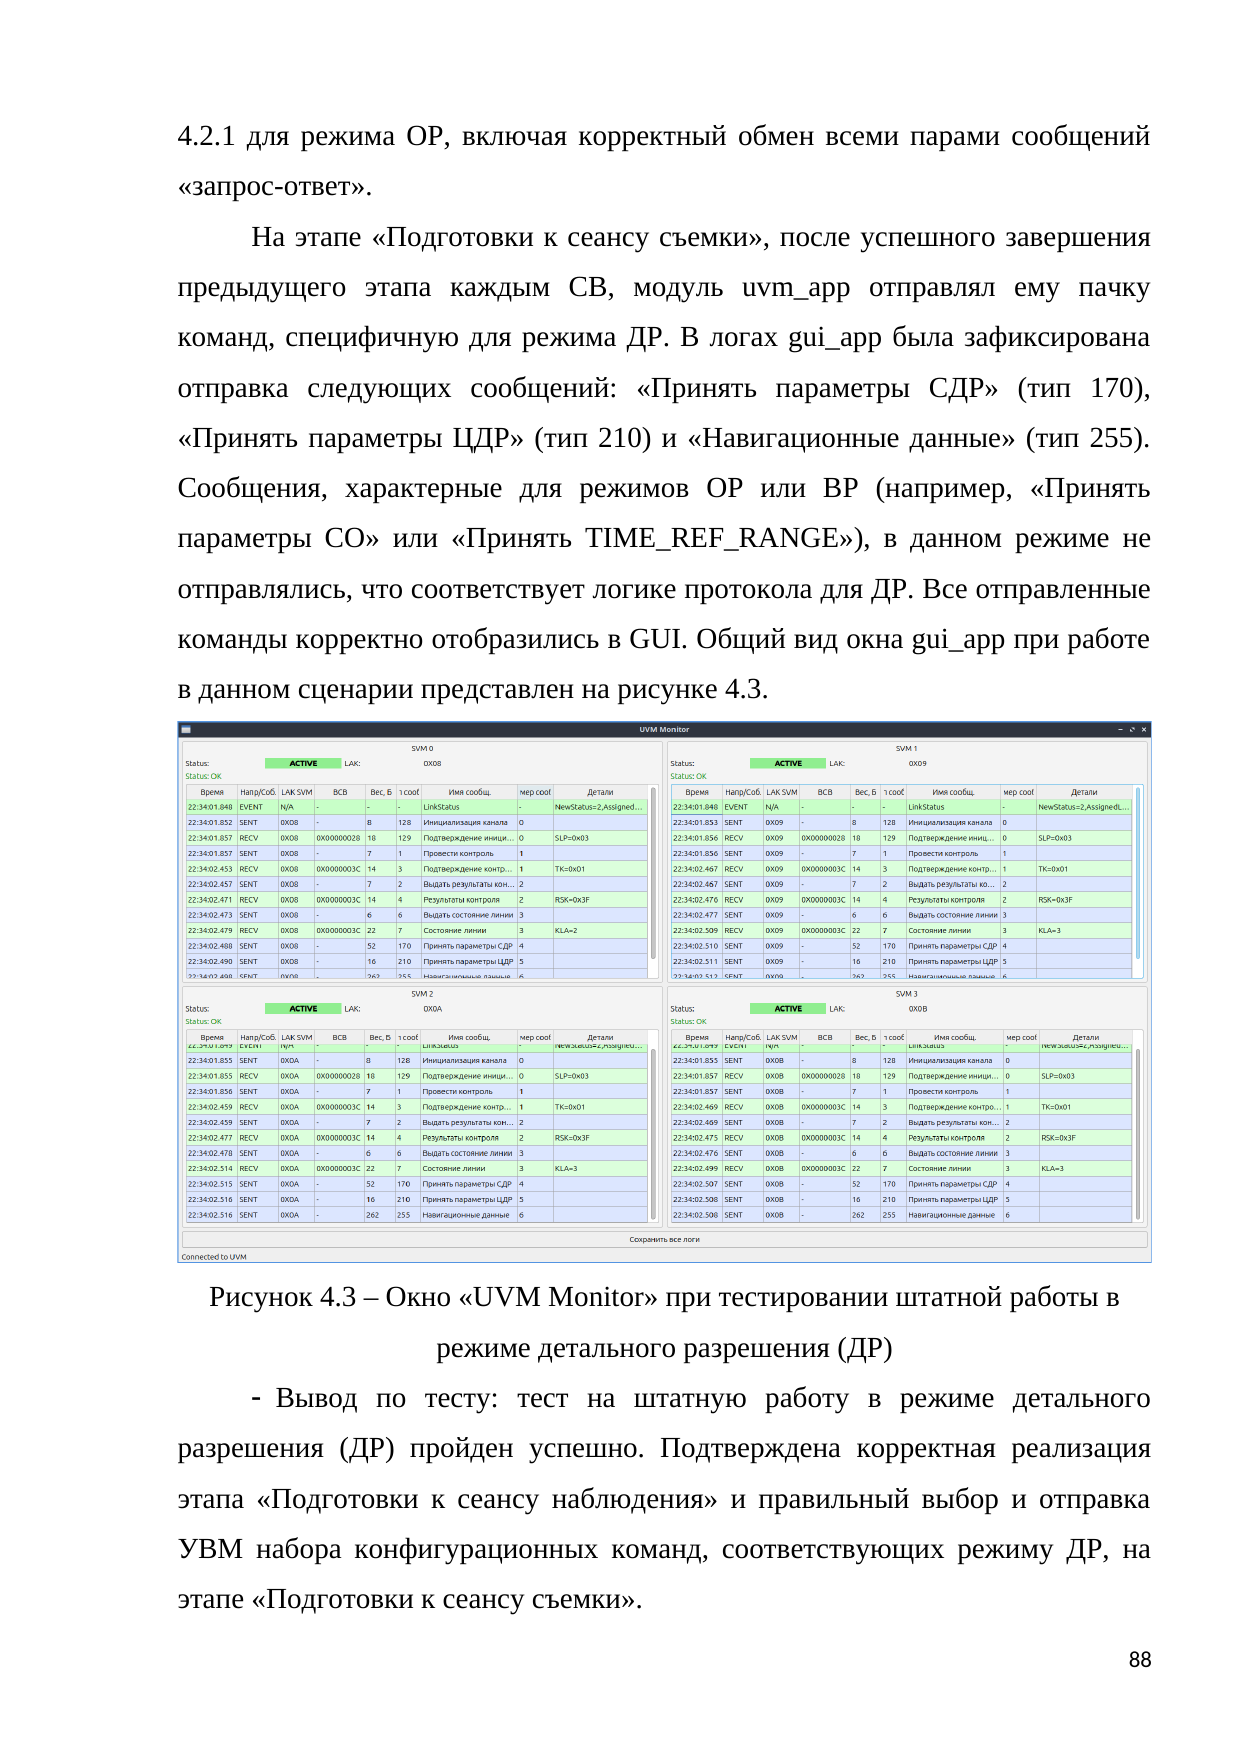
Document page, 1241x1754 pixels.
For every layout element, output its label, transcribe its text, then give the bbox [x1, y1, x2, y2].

text Рисунок 4.3 – Окно «UVM Monitor» при тестировании штатной работы в режиме детального разрешения (ДР) [177, 1279, 1152, 1363]
picture [177, 721, 1152, 1263]
text Вывод по тесту: тест на штатную работу в режиме детального разрешения (ДР) пройден успешно. Подтверждена корректная реализация этапа «Подготовки к сеансу наблюдения» и правильный выбор и отправка УВМ набора конфигурационных команд, соответствующих режиму ДР, на этапе «Подготовки к сеансу съемки». [177, 1380, 1152, 1615]
text На этапе «Подготовки к сеансу съемки», после успешного завершения предыдущего этапа каждым СВ, модуль uvm_app отправлял ему пачку команд, специфичную для режима ДР. В логах gui_app была зафиксирована отправка следующих сообщений: «Принять параметры СДР» (тип 170), «Принять параметры ЦДР» (тип 210) и «Навигационные данные» (тип 255). Сообщения, характерные для режимов ОР или ВР (например, «Принять параметры СО» или «Принять TIME_REF_RANGE»), в данном режиме не отправлялись, что соответствует логике протокола для ДР. Все отправленные команды корректно отобразились в GUI. Общий вид окна gui_app при работе в данном сценарии представлен на рисунке 4.3. [177, 219, 1152, 705]
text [177, 118, 1152, 202]
